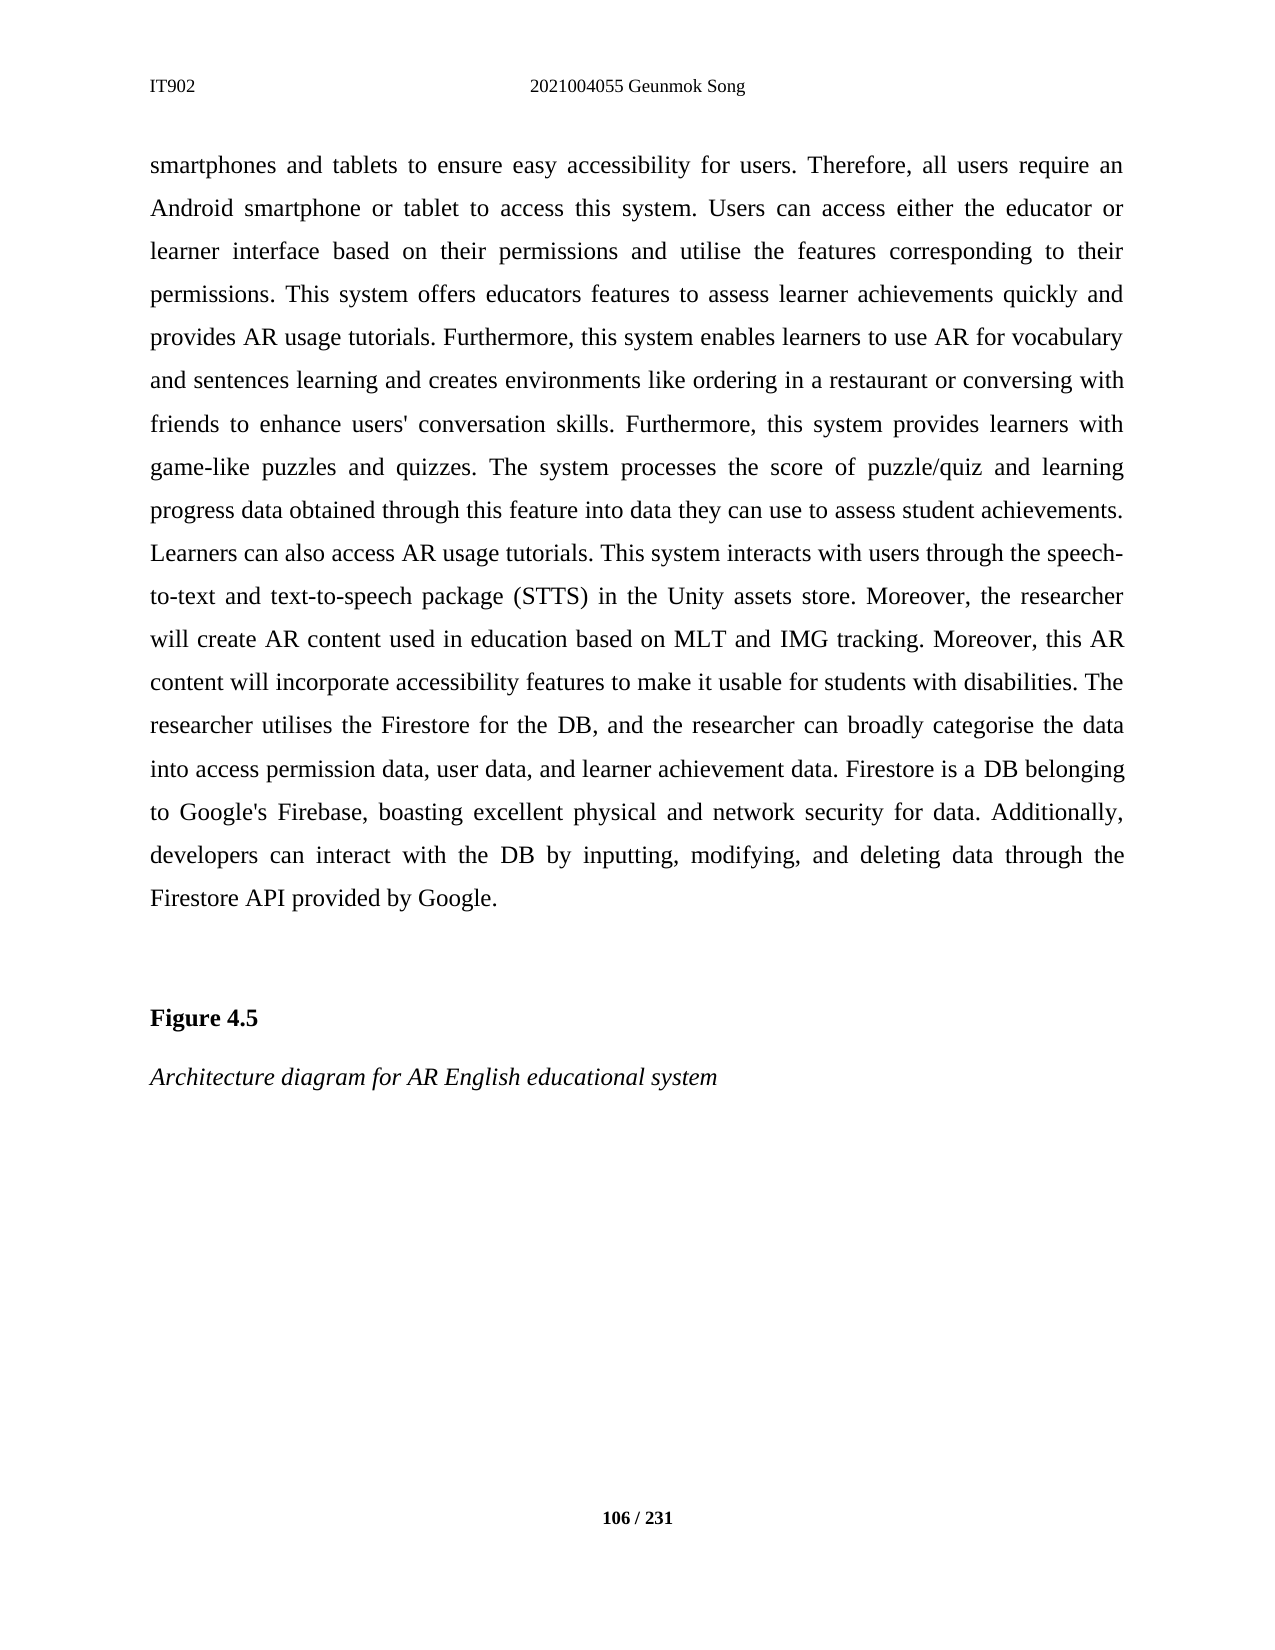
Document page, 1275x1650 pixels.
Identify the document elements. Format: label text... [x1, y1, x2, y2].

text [150, 150, 1125, 912]
text Architecture diagram for AR English educational system [150, 1062, 1125, 1091]
text Figure 4.5 [150, 1003, 1125, 1031]
